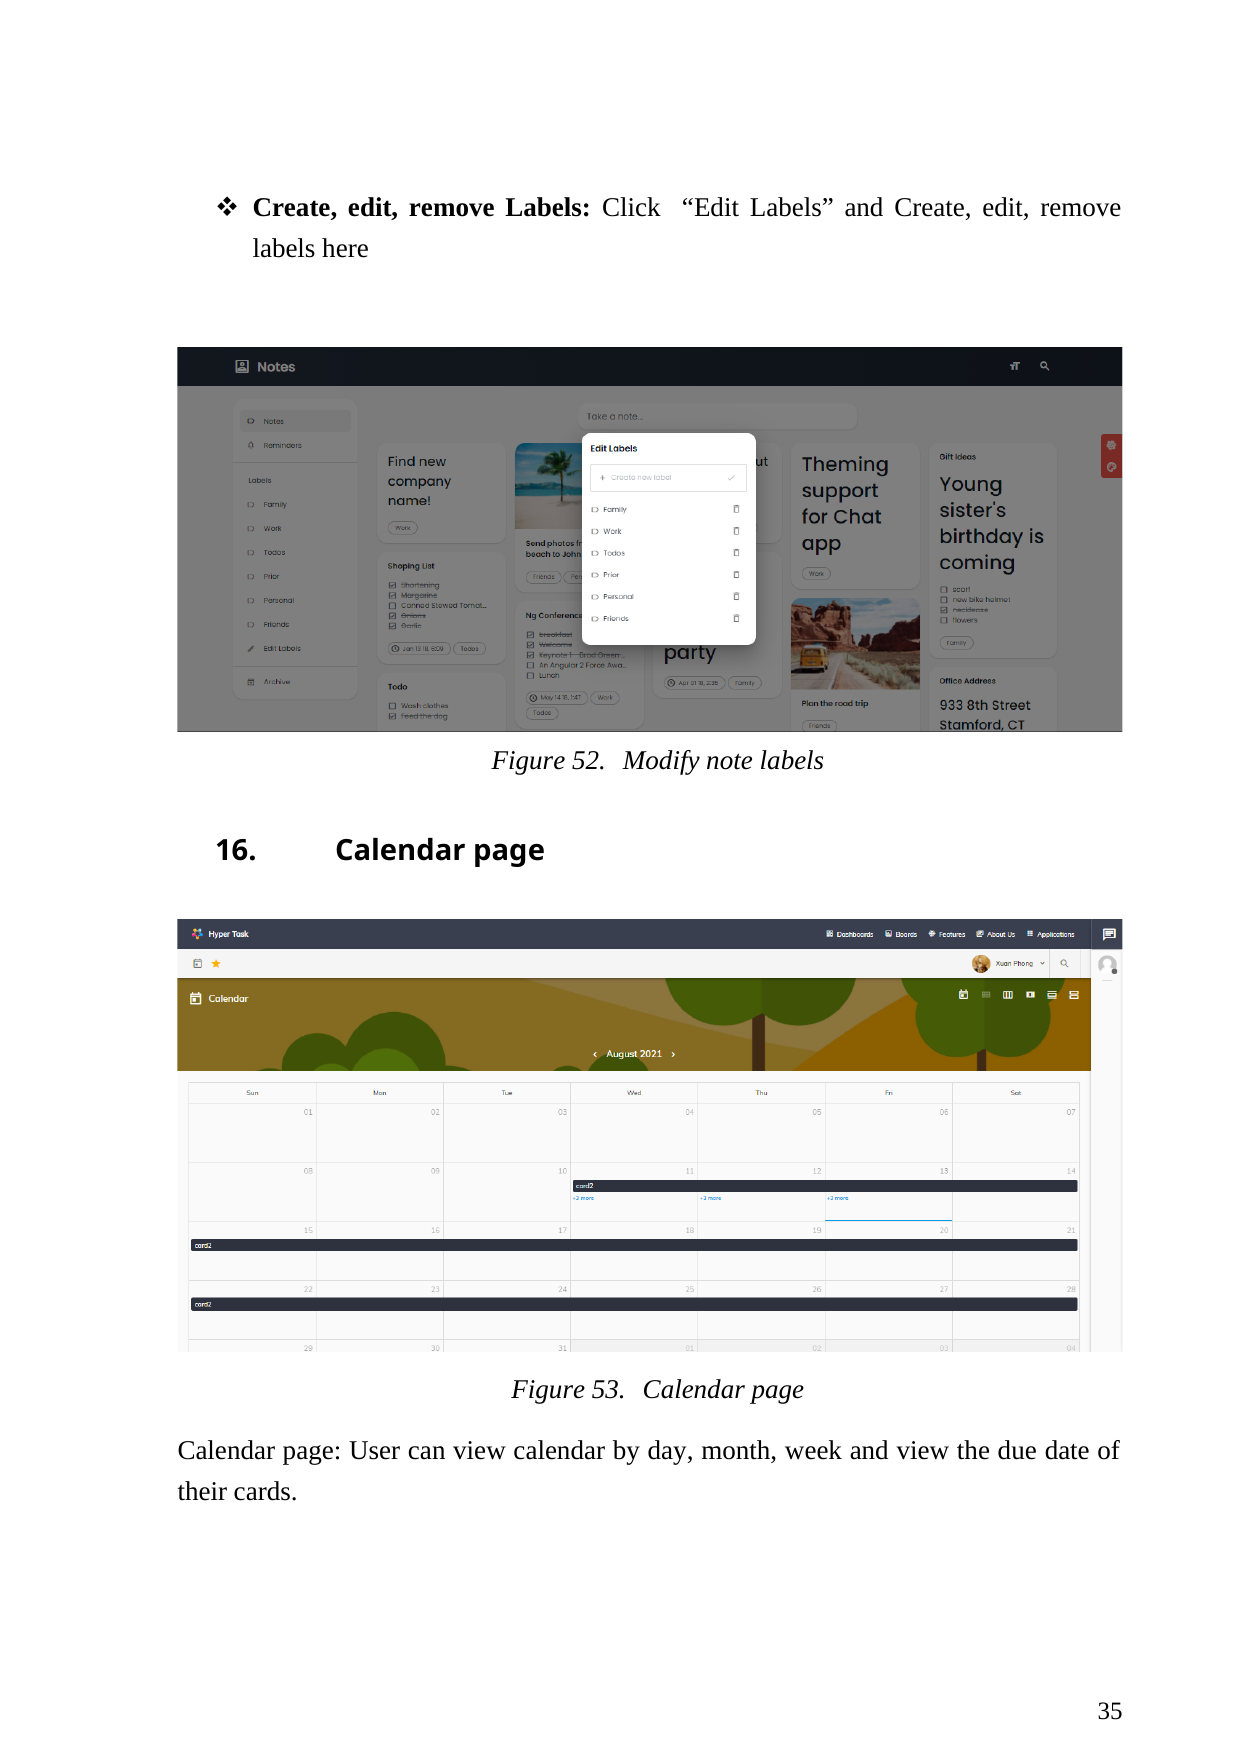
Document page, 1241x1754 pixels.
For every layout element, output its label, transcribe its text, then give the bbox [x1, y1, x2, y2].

text Create, edit, remove Labels: Click “Edit Labels” and Create, edit, remove labels here [215, 191, 1122, 263]
picture [177, 919, 1123, 1352]
text Calendar page [177, 1373, 1122, 1404]
text Calendar page: User can view calendar by day, month, week and view the due date of their cards. [177, 1434, 1122, 1506]
text Modify note labels [177, 744, 1122, 775]
subtitle Calendar page [215, 829, 1122, 869]
picture [177, 347, 1123, 732]
